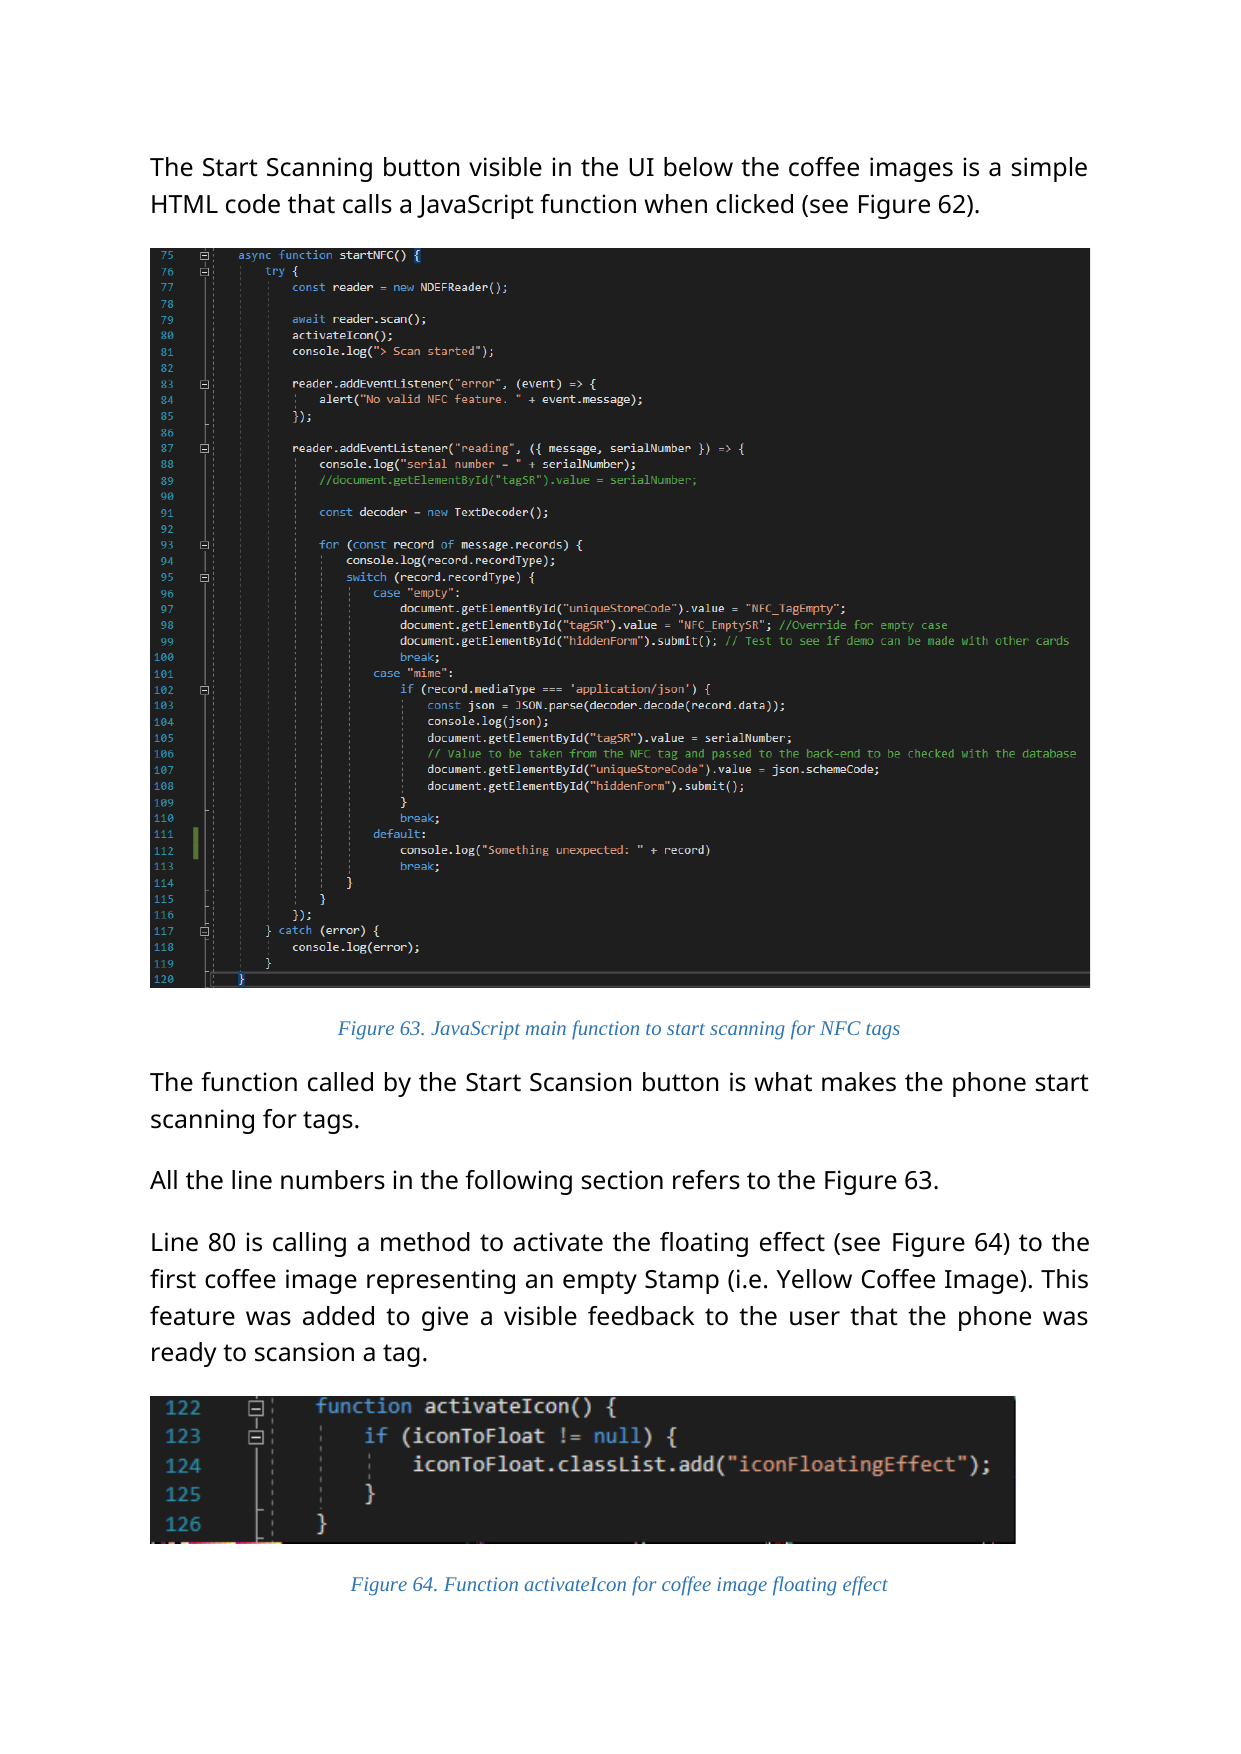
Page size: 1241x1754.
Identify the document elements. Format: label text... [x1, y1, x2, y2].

text Figure 64. Function activateIcon for coffee image floating effect [150, 1571, 1090, 1596]
picture [150, 1396, 1016, 1544]
text The Start Scanning button visible in the UI below the coffee images is a simple HTML code that calls a JavaScript function when clicked (see Figure 62). [150, 150, 1090, 221]
text Line 80 is calling a method to activate the floating effect (see Figure 64) to the first coffee image representing an empty Stamp (i.e. Yellow Coffee Image). This feature was added to give a visible feedback to the user that the phone was ready to scansion a tag. [150, 1225, 1090, 1369]
text The function called by the Start Scansion button is what makes the phone start scanning for tags. [150, 1064, 1090, 1135]
text All the line numbers in the following section refers to the Figure 63. [150, 1163, 1090, 1197]
text Figure 63. JavaScript main function to start scanning for NFC tags [150, 1015, 1090, 1039]
picture [150, 248, 1091, 988]
